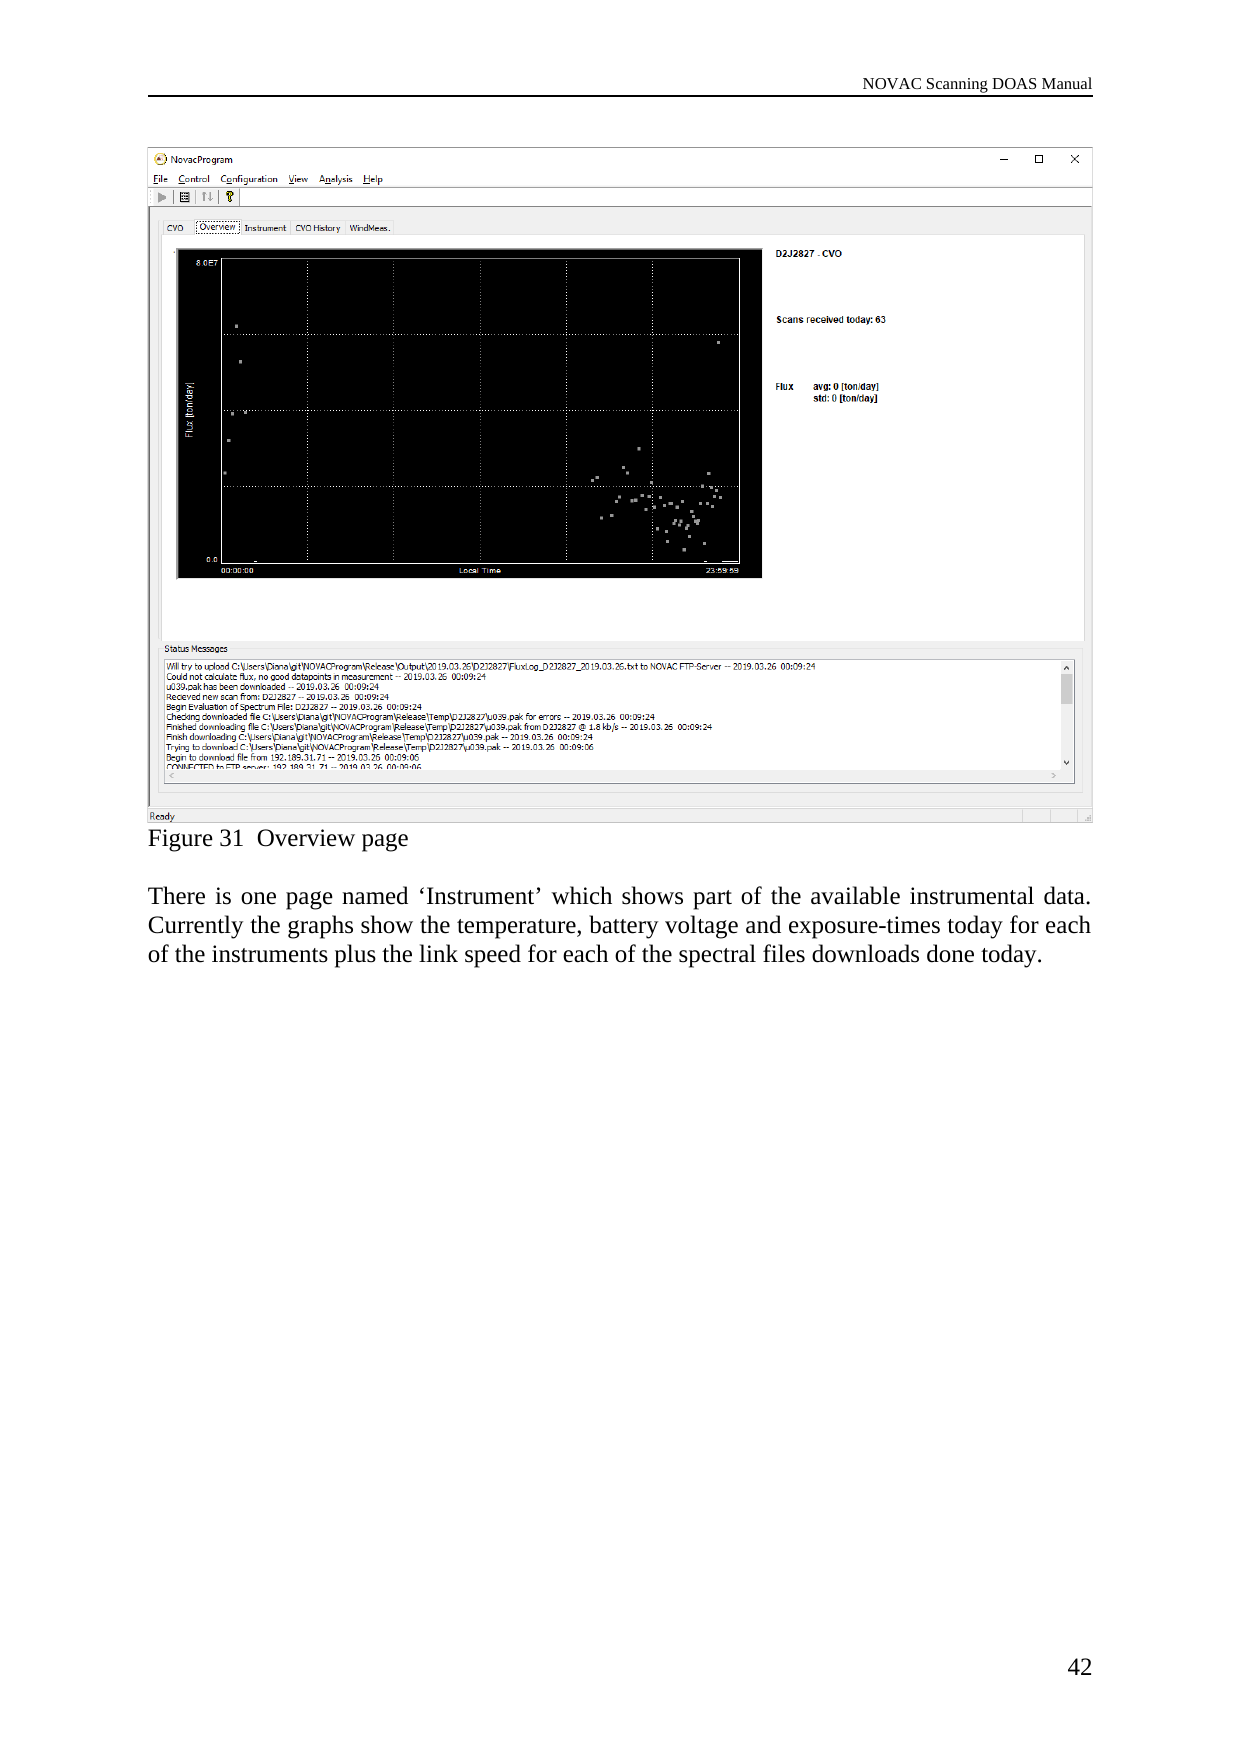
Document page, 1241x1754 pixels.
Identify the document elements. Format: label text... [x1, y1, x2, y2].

text There is one page named ‘Instrument’ which shows part of the available instrumental data. Currently the graphs show the temperature, battery voltage and exposure-times today for each of the instruments plus the link speed for each of the spectral files downloads done today. [148, 881, 1093, 968]
picture [147, 147, 1093, 823]
text Figure 31 Overview page [148, 823, 1093, 852]
